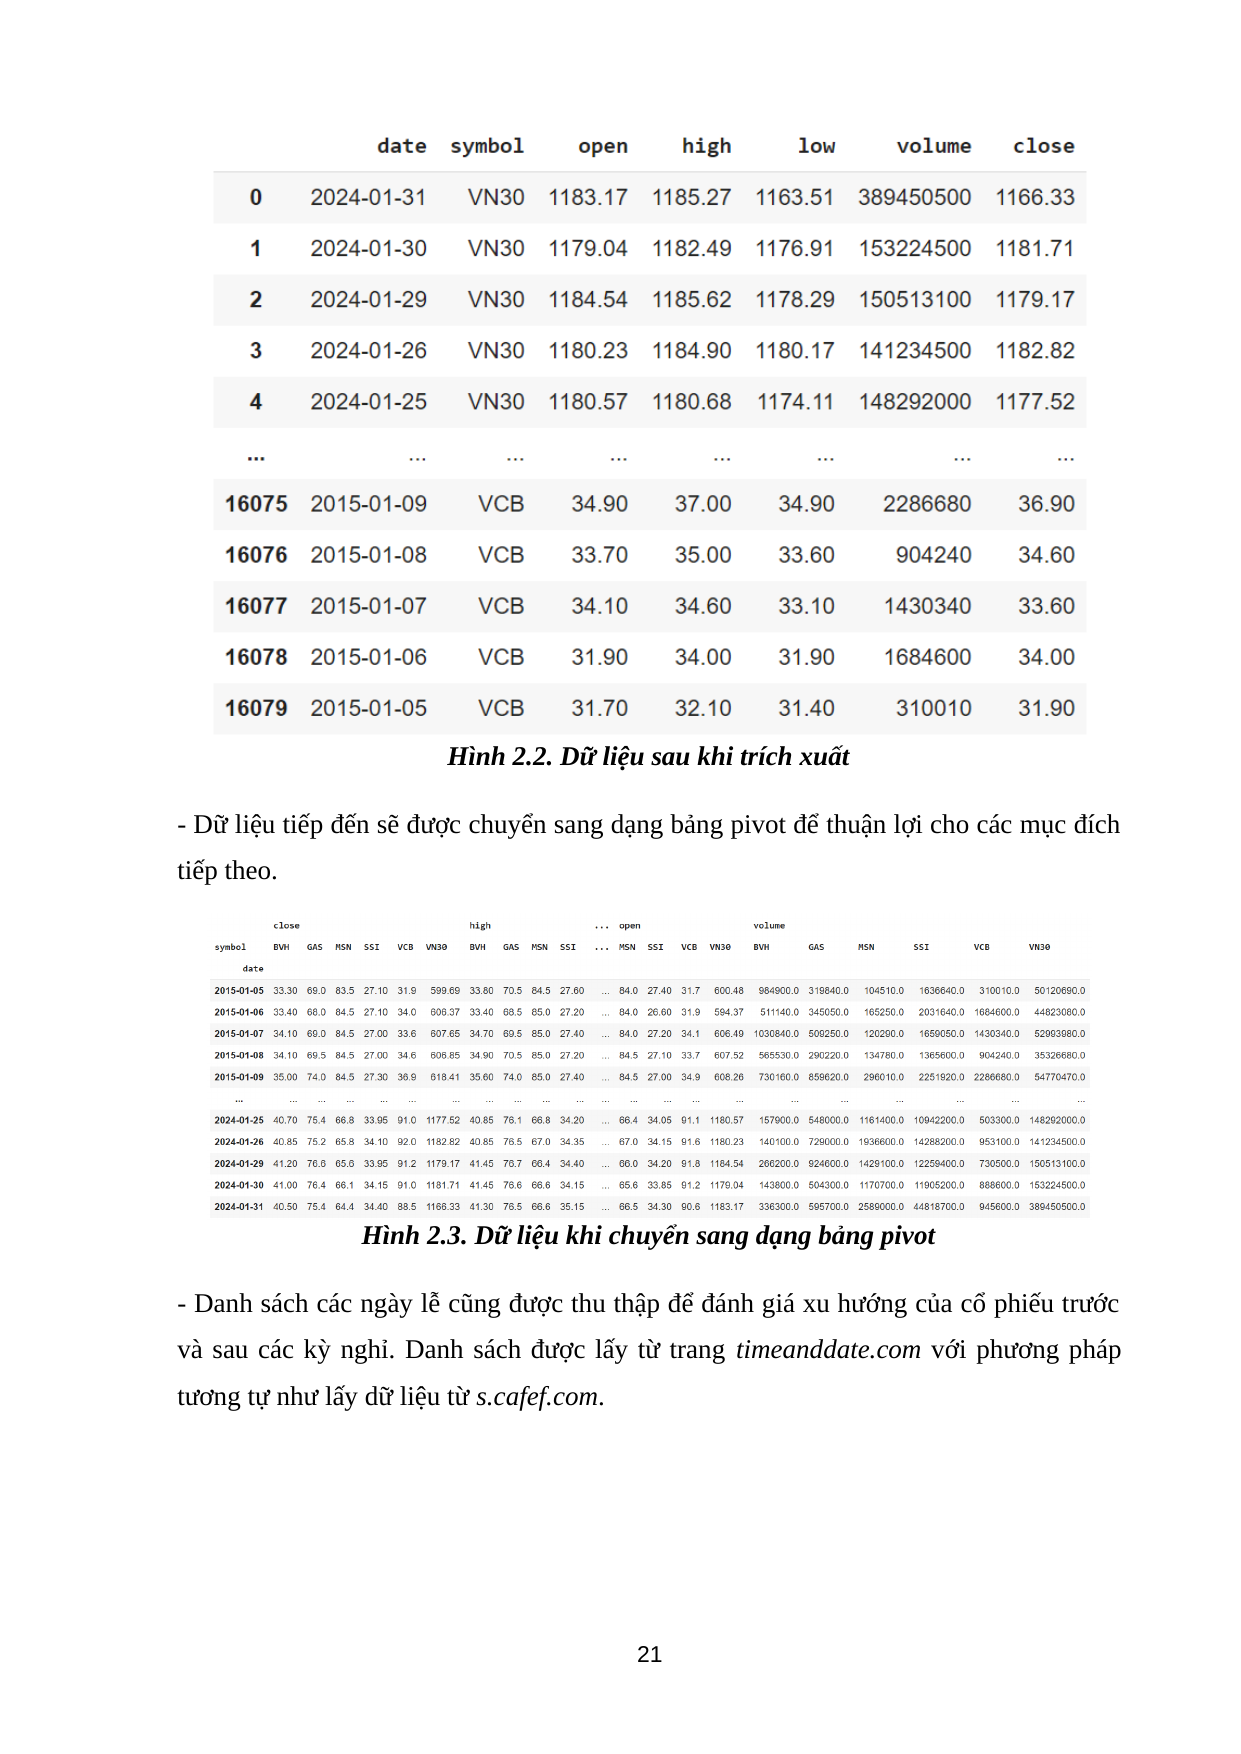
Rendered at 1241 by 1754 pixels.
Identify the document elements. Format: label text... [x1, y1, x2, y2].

text - Danh sách các ngày lễ cũng được thu thập để đánh giá xu hướng của cổ phiếu trước và sau các kỳ nghỉ. Danh sách được lấy từ trang timeanddate.com với phương pháp tương tự như lấy dữ liệu từ s.cafef.com. [177, 1287, 1122, 1411]
picture [206, 913, 1093, 1220]
subtitle Hình 2.3. Dữ liệu khi chuyển sang dạng bảng pivot [177, 1219, 1122, 1251]
subtitle Hình 2.2. Dữ liệu sau khi trích xuất [177, 740, 1122, 771]
picture [206, 118, 1093, 741]
text - Dữ liệu tiếp đến sẽ được chuyển sang dạng bảng pivot để thuận lợi cho các mục đích tiếp theo. [177, 808, 1122, 886]
